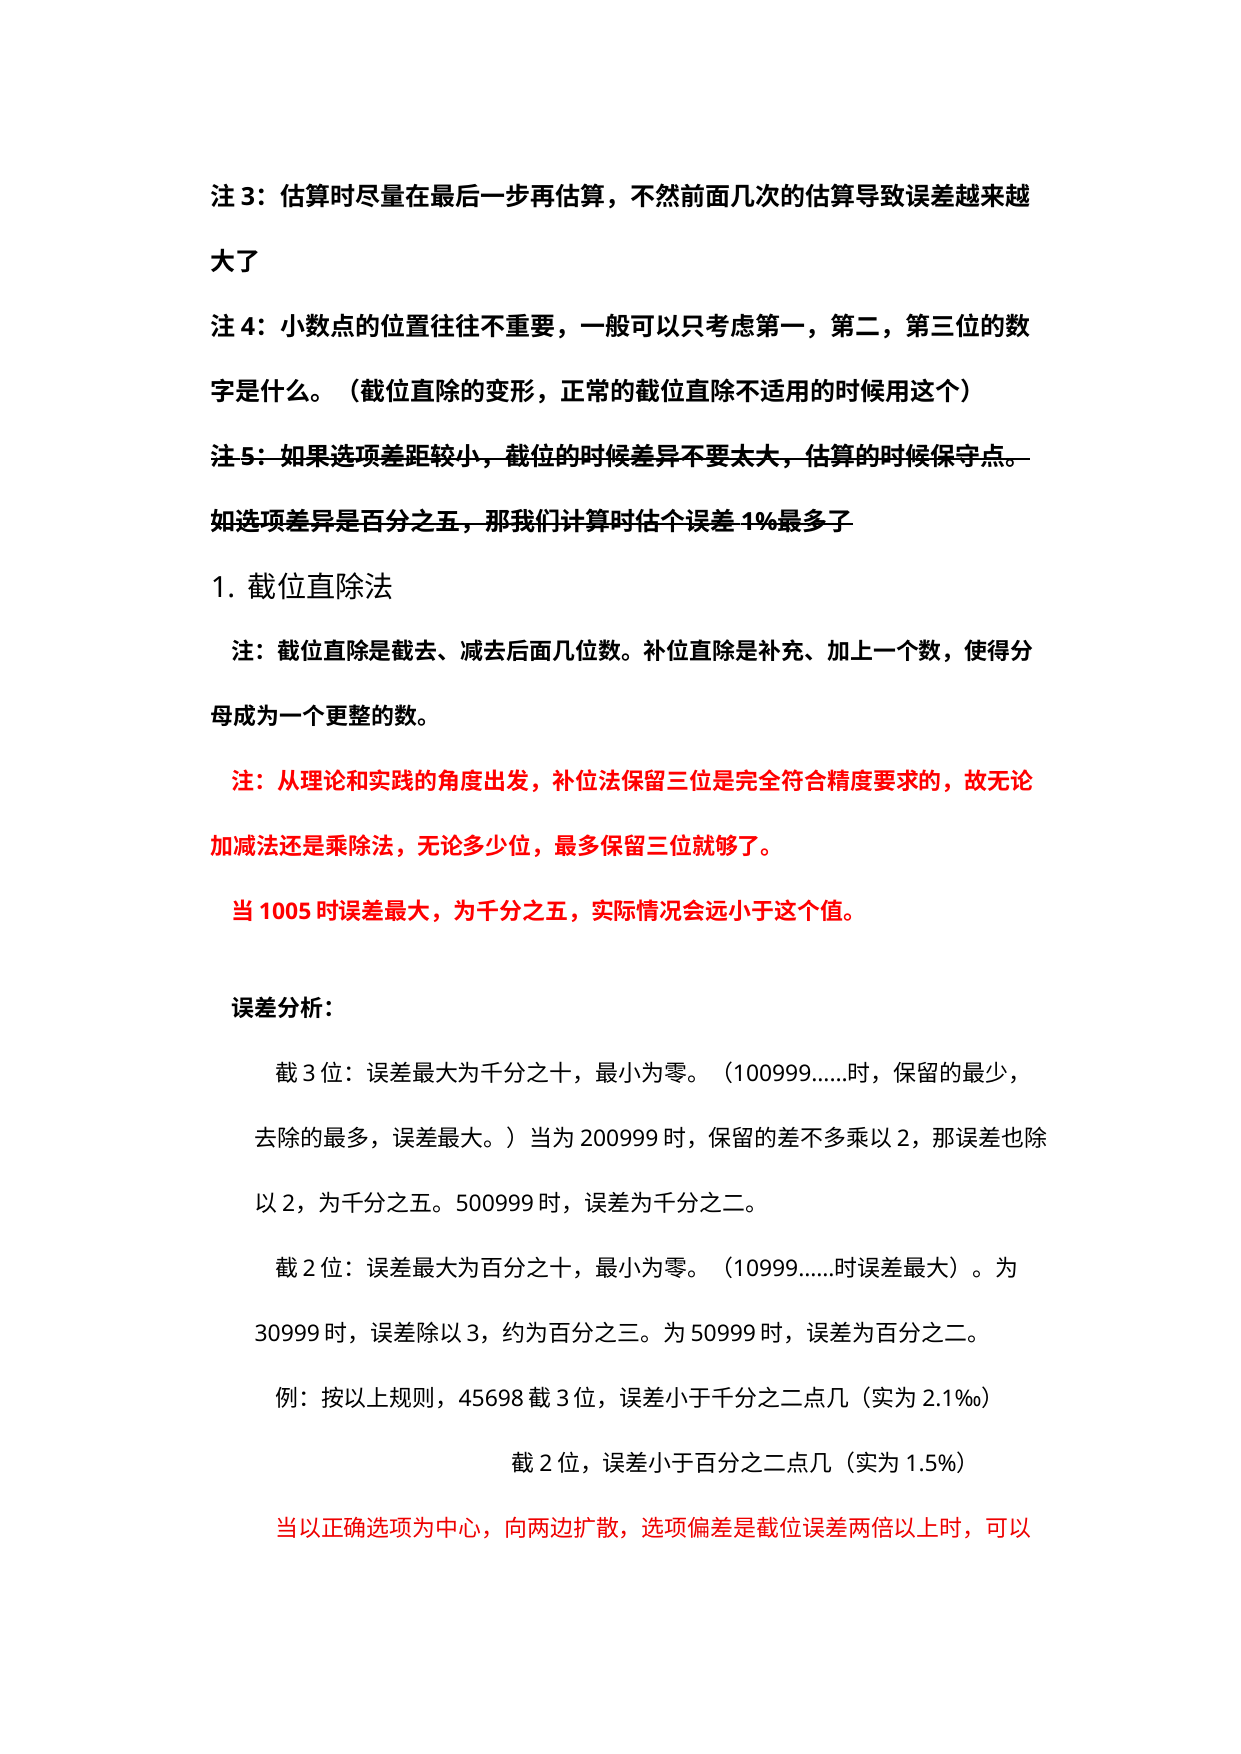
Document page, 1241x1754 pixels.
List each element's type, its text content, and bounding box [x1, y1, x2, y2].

list 截位直除法 [211, 552, 1053, 617]
text 当1005时误差最大，为千分之五，实际情况会远小于这个值。 [211, 877, 1053, 942]
text 例：按以上规则，45698截3位，误差小于千分之二点几（实为2.1‰） [254, 1364, 1053, 1429]
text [254, 1494, 1053, 1559]
list 注4：小数点的位置往往不重要，一般可以只考虑第一，第二，第三位的数字是什么。（截位直除的变形，正常的截位直除不适用的时候用这个） [211, 292, 1053, 422]
text 截2位，误差小于百分之二点几（实为1.5%） [254, 1429, 1053, 1494]
text 截2位：误差最大为百分之十，最小为零。（10999……时误差最大）。为30999时，误差除以3，约为百分之三。为50999时，误差为百分之二。 [254, 1234, 1053, 1364]
text 注：从理论和实践的角度出发，补位法保留三位是完全符合精度要求的，故无论加减法还是乘除法，无论多少位，最多保留三位就够了。 [211, 747, 1053, 877]
text 误差分析： [211, 974, 1053, 1039]
list 注5：如果选项差距较小，截位的时候差异不要太大，估算的时候保守点。如选项差异是百分之五，那我们计算时估个误差1%最多了 [211, 422, 1053, 552]
text 截3位：误差最大为千分之十，最小为零。（100999……时，保留的最少，去除的最多，误差最大。）当为200999时，保留的差不多乘以2，那误差也除以2，为千分之五。500999时，误差为千分之二。 [254, 1039, 1053, 1234]
list 注3：估算时尽量在最后一步再估算，不然前面几次的估算导致误差越来越大了 [211, 162, 1053, 292]
text 注：截位直除是截去、减去后面几位数。补位直除是补充、加上一个数，使得分母成为一个更整的数。 [211, 617, 1053, 747]
